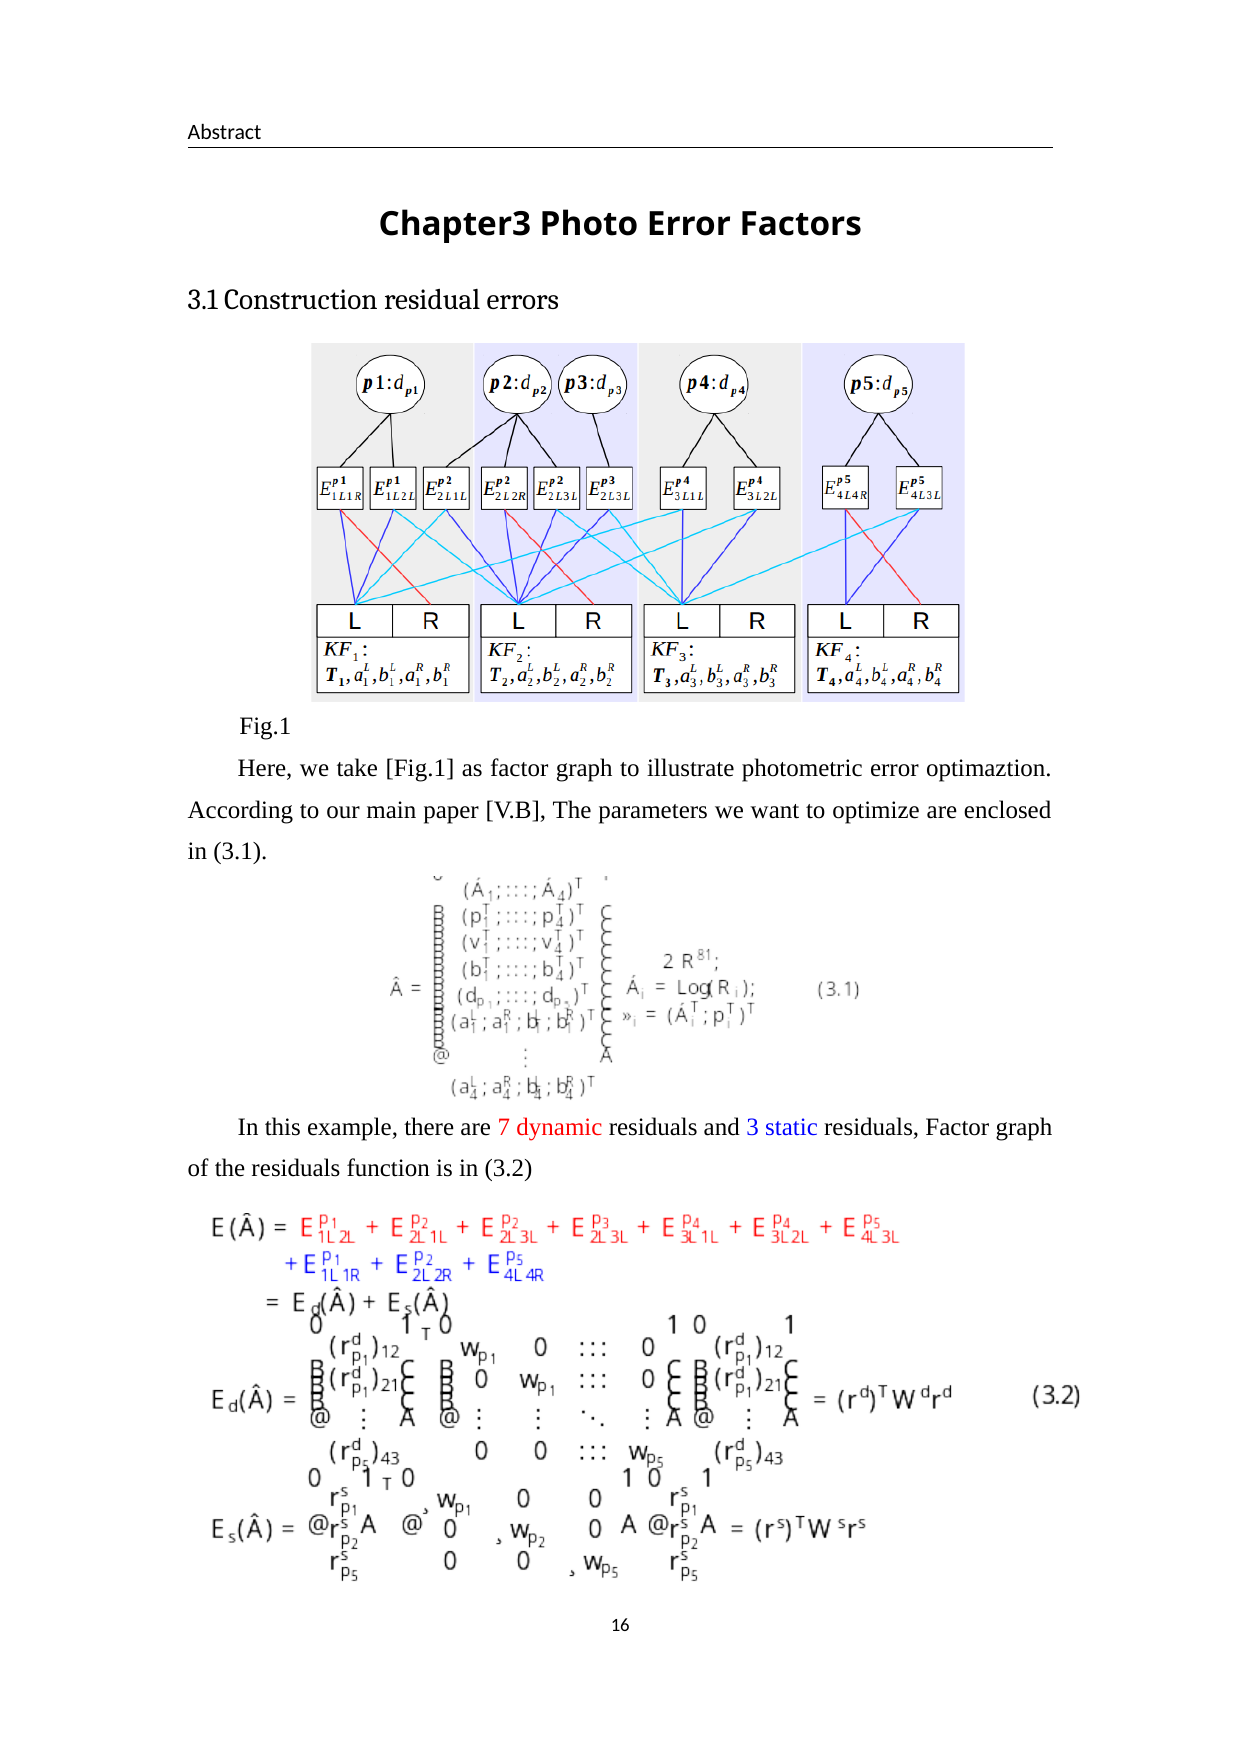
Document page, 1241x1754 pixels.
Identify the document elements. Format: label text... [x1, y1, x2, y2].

subtitle Chapter3 Photo Error Factors [187, 200, 1053, 245]
text Here, we take [Fig.1] as factor graph to illustrate photometric error optimaztion. According to our main paper [V.B], The parameters we want to optimize are enclosed in (3.1). [187, 743, 1053, 868]
picture [311, 343, 965, 702]
subtitle 3.1 Construction residual errors [187, 283, 1053, 316]
text Fig.1 [187, 701, 1053, 743]
text In this example, there are 7 dynamic residuals and 3 static residuals, Factor graph of the residuals function is in (3.2) [187, 1102, 1053, 1185]
